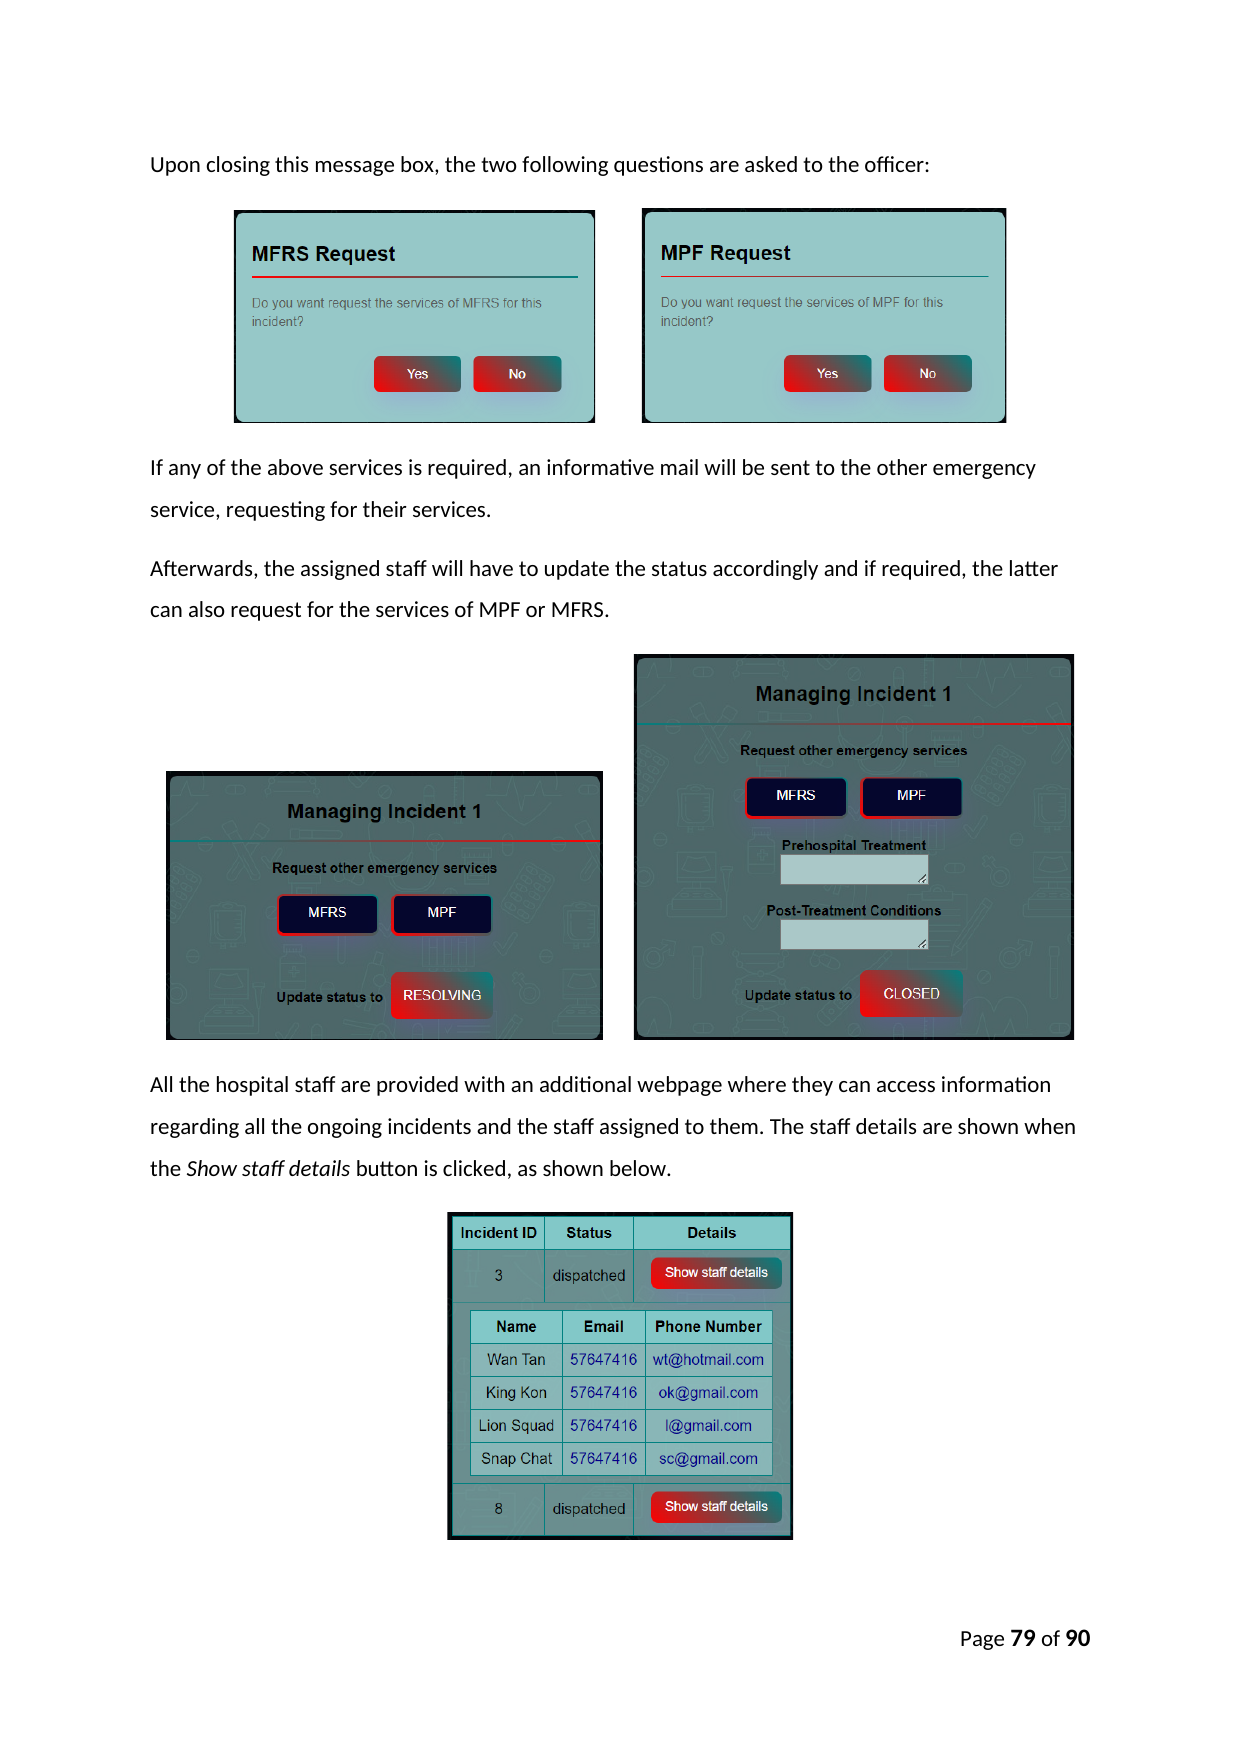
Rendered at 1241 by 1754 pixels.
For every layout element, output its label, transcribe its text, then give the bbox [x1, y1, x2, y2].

picture [166, 771, 603, 1040]
text All the hospital staff are provided with an additional webpage where they can access information regarding all the ongoing incidents and the staff assigned to them. The staff details are shown when the Show staff details button is clicked, as shown below. [150, 1070, 1090, 1182]
picture [233, 210, 596, 423]
picture [447, 1212, 794, 1540]
text If any of the above services is required, an informative mail will be sent to the other emergency service, requesting for their services. [150, 453, 1090, 523]
picture [633, 654, 1075, 1040]
text Upon closing this message box, the two following questions are asked to the officer: [150, 150, 1090, 178]
picture [641, 208, 1007, 423]
text Afterwards, the assigned staff will have to update the status accordingly and if required, the latter can also request for the services of MPF or MFRS. [150, 554, 1090, 624]
